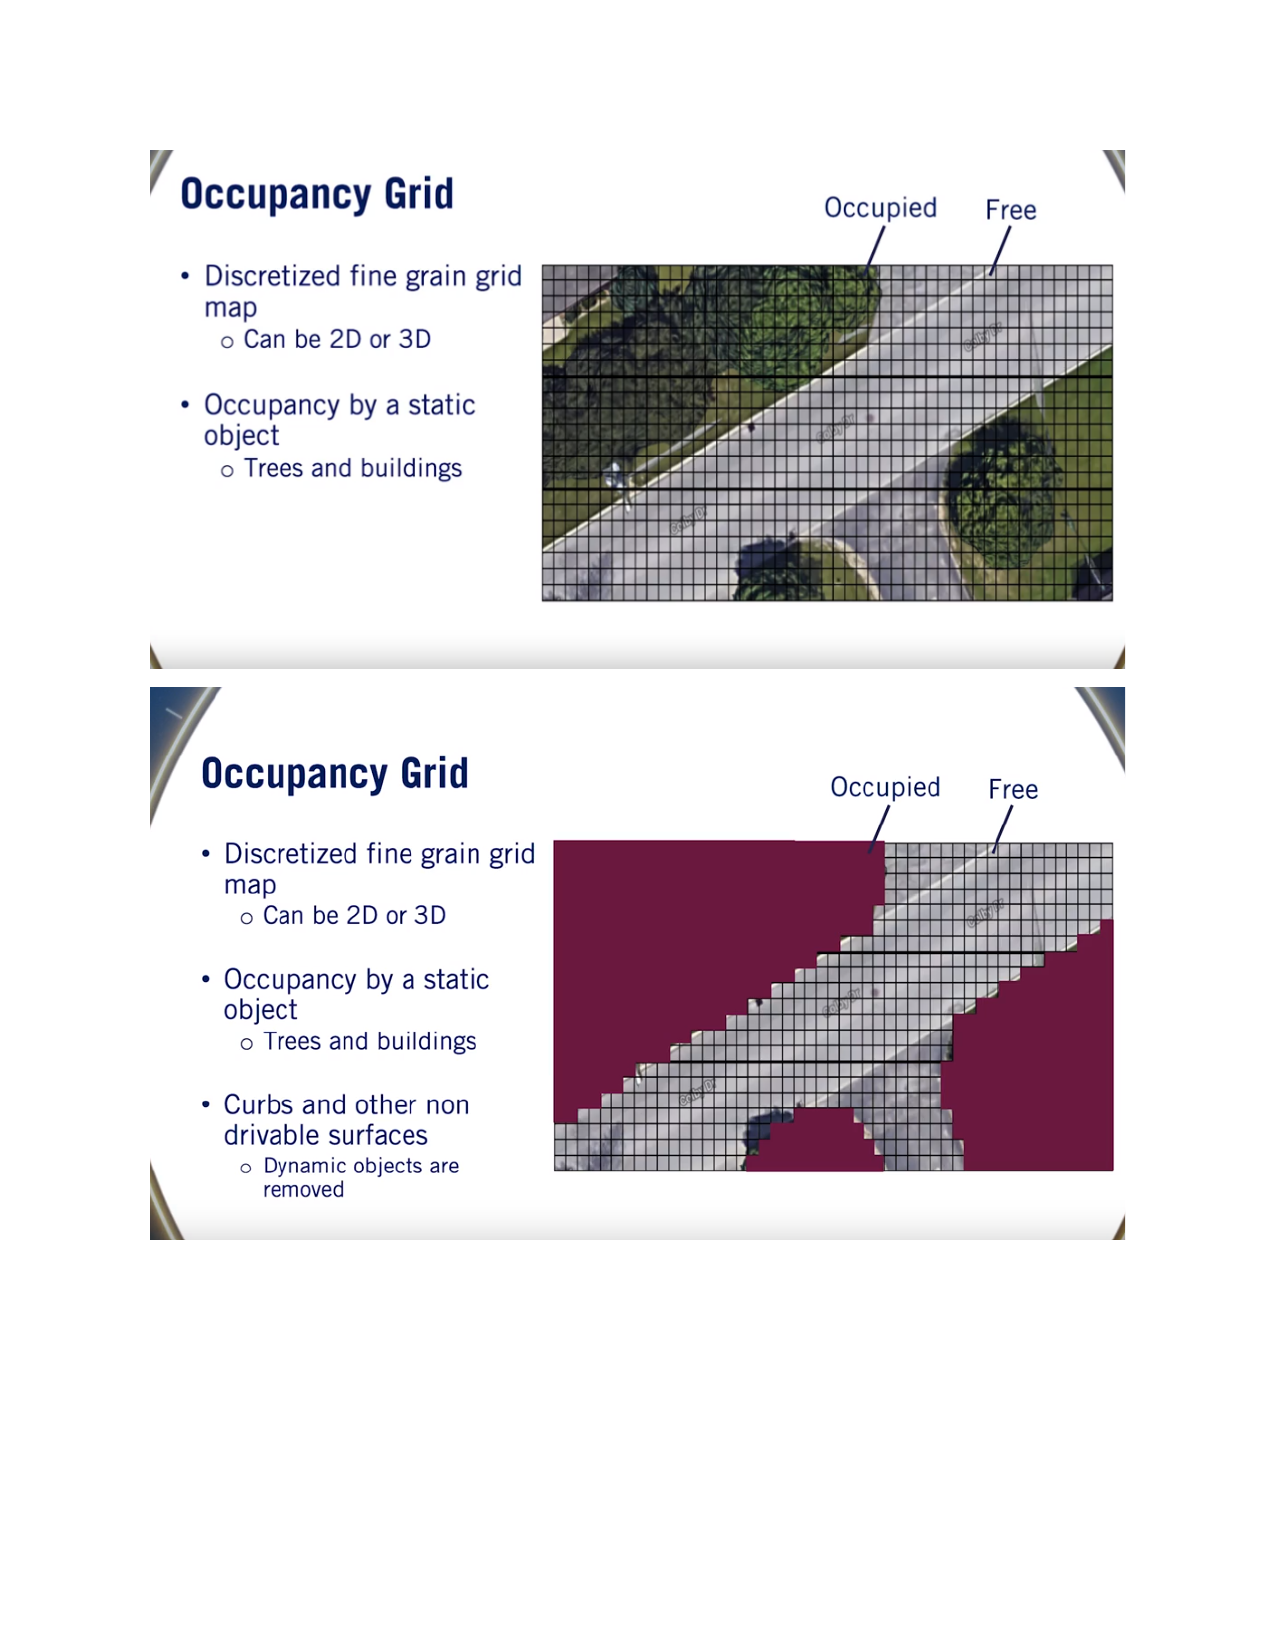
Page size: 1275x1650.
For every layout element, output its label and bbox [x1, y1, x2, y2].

picture [150, 150, 1125, 669]
picture [150, 687, 1125, 1240]
